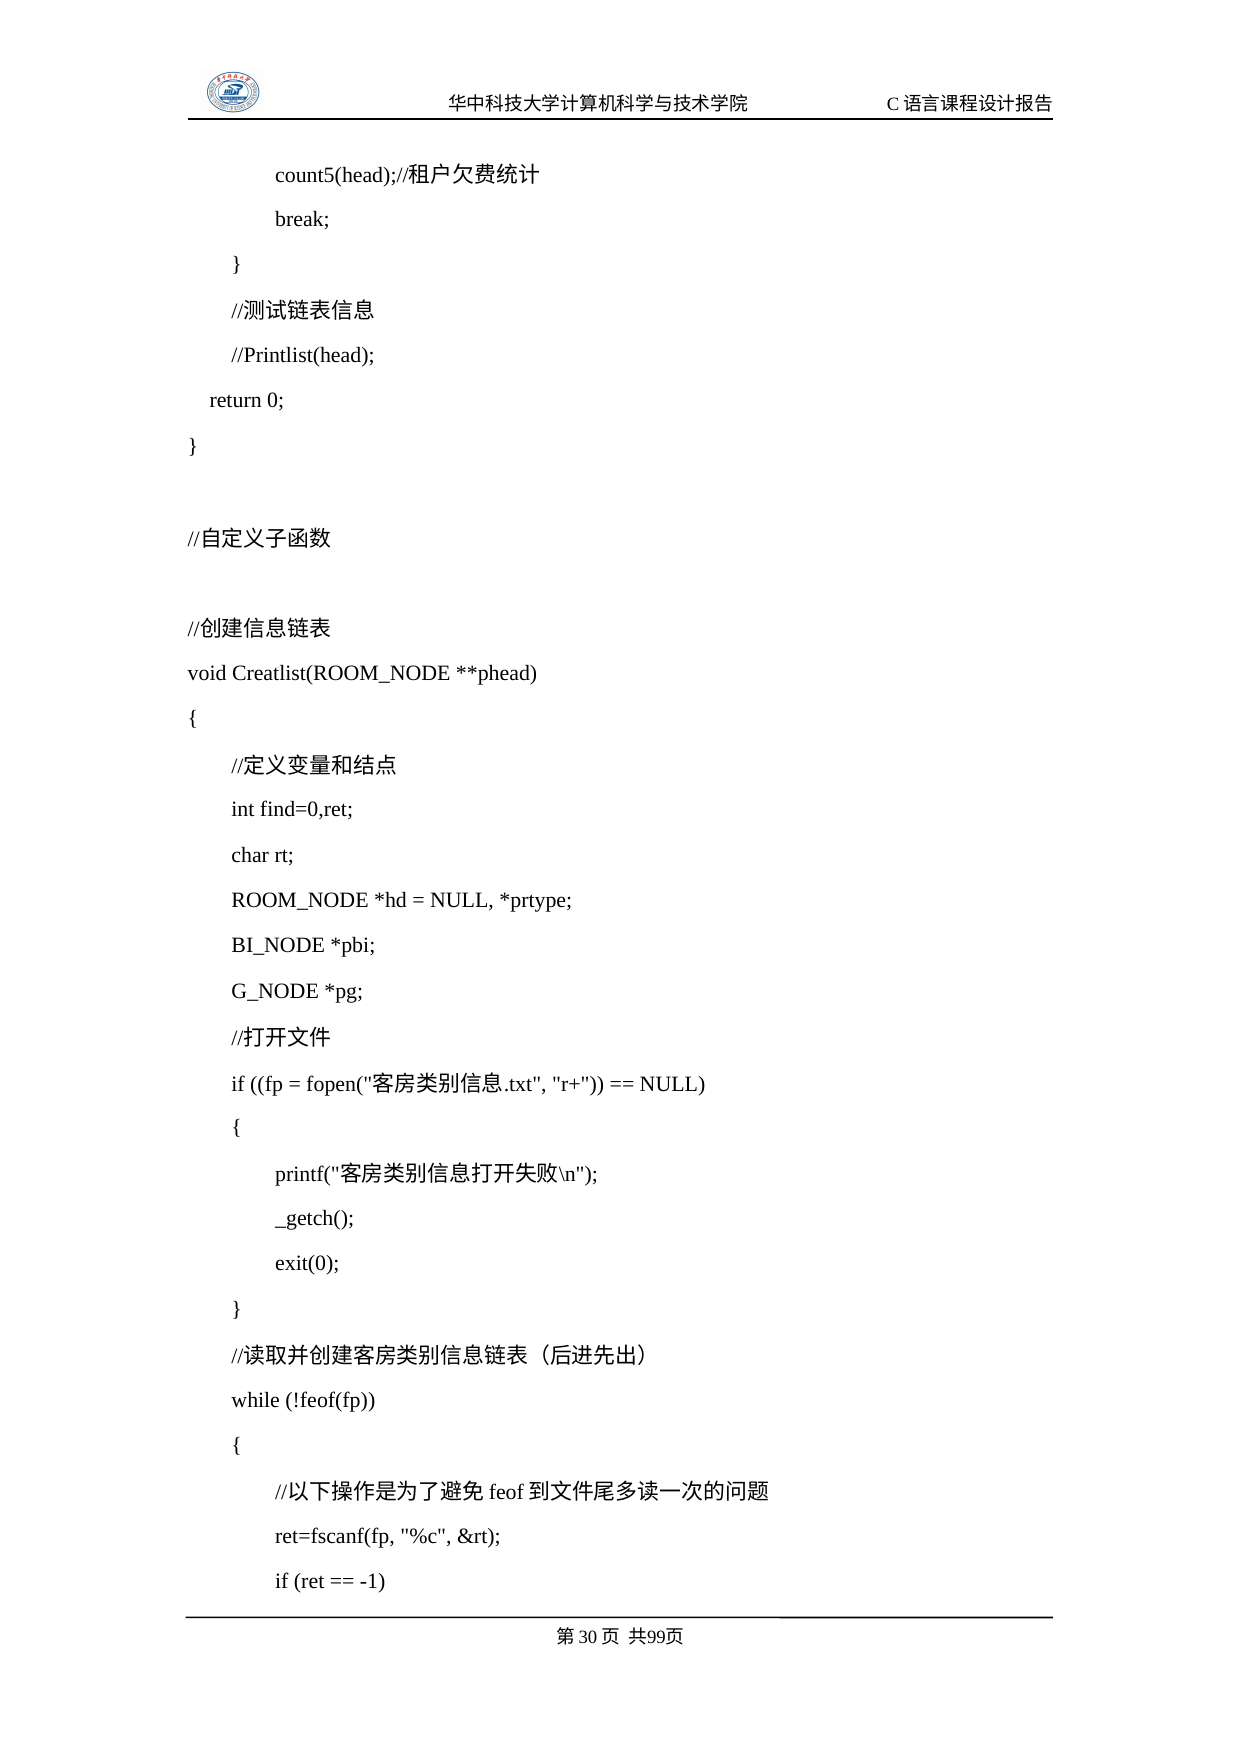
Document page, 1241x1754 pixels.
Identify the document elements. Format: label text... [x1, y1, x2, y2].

text return 0; [187, 377, 1053, 423]
text int find=0,ret; [187, 786, 1053, 832]
text } [187, 423, 1053, 468]
picture [200, 70, 264, 113]
text //读取并创建客房类别信息链表（后进先出） [187, 1331, 1053, 1377]
text } [187, 1286, 1053, 1331]
text void Creatlist(ROOM_NODE **phead) [187, 650, 1053, 695]
text BI_NODE *pbi; [187, 922, 1053, 968]
text //定义变量和结点 [187, 741, 1053, 786]
text { [187, 1422, 1053, 1467]
text break; [187, 196, 1053, 241]
text exit(0); [187, 1240, 1053, 1286]
text //以下操作是为了避免feof到文件尾多读一次的问题 [187, 1467, 1053, 1513]
text while (!feof(fp)) [187, 1377, 1053, 1422]
text _getch(); [187, 1195, 1053, 1240]
text } [187, 241, 1053, 287]
text if (ret == -1) [187, 1558, 1053, 1604]
text char rt; [187, 832, 1053, 877]
text //测试链表信息 [187, 287, 1053, 332]
text printf("客房类别信息打开失败\n"); [187, 1149, 1053, 1195]
text G_NODE *pg; [187, 968, 1053, 1013]
text ROOM_NODE *hd = NULL, *prtype; [187, 877, 1053, 922]
text count5(head);//租户欠费统计 [187, 150, 1053, 196]
text if ((fp = fopen("客房类别信息.txt", "r+")) == NULL) [187, 1059, 1053, 1104]
text //打开文件 [187, 1013, 1053, 1059]
text ret=fscanf(fp, "%c", &rt); [187, 1513, 1053, 1558]
text { [187, 1104, 1053, 1149]
text //Printlist(head); [187, 332, 1053, 377]
text //自定义子函数 [187, 514, 1053, 559]
text { [187, 695, 1053, 741]
text //创建信息链表 [187, 604, 1053, 650]
